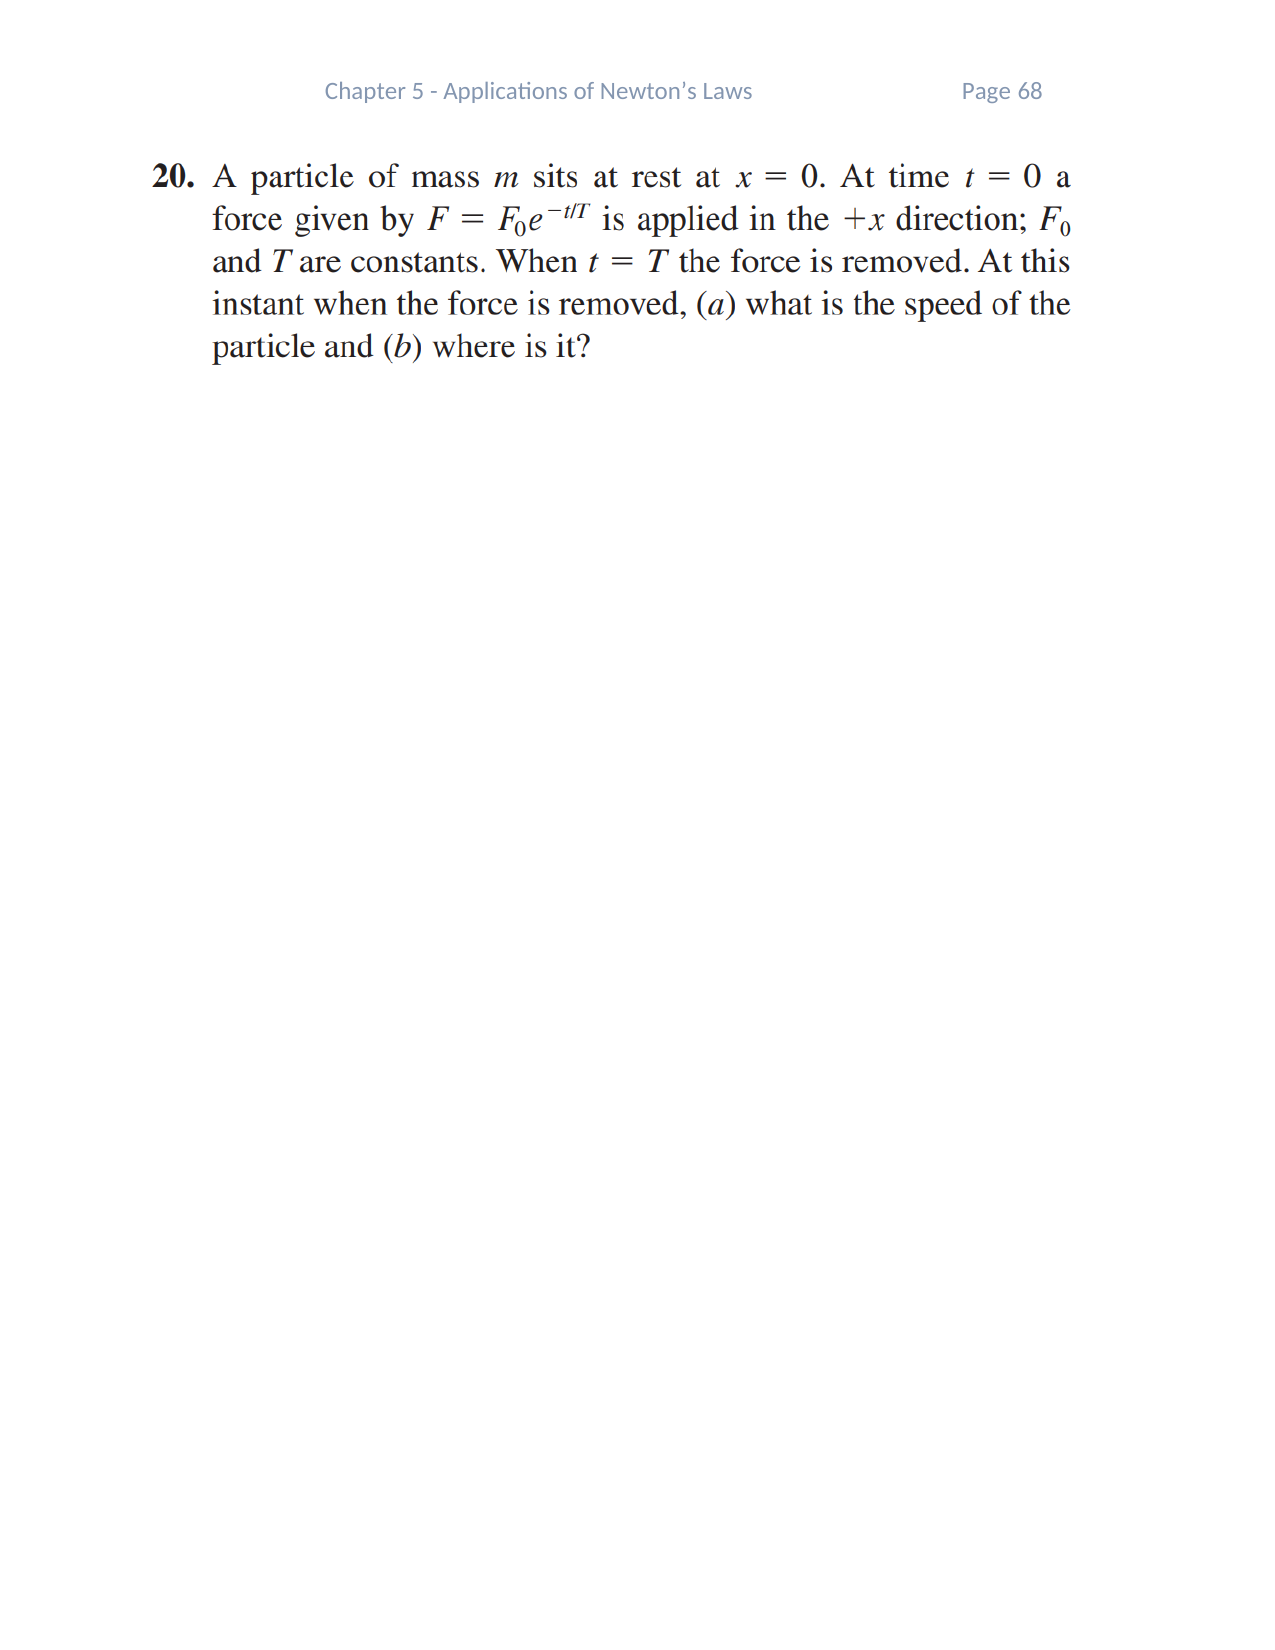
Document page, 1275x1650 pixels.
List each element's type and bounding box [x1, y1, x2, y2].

picture [135, 150, 1110, 370]
